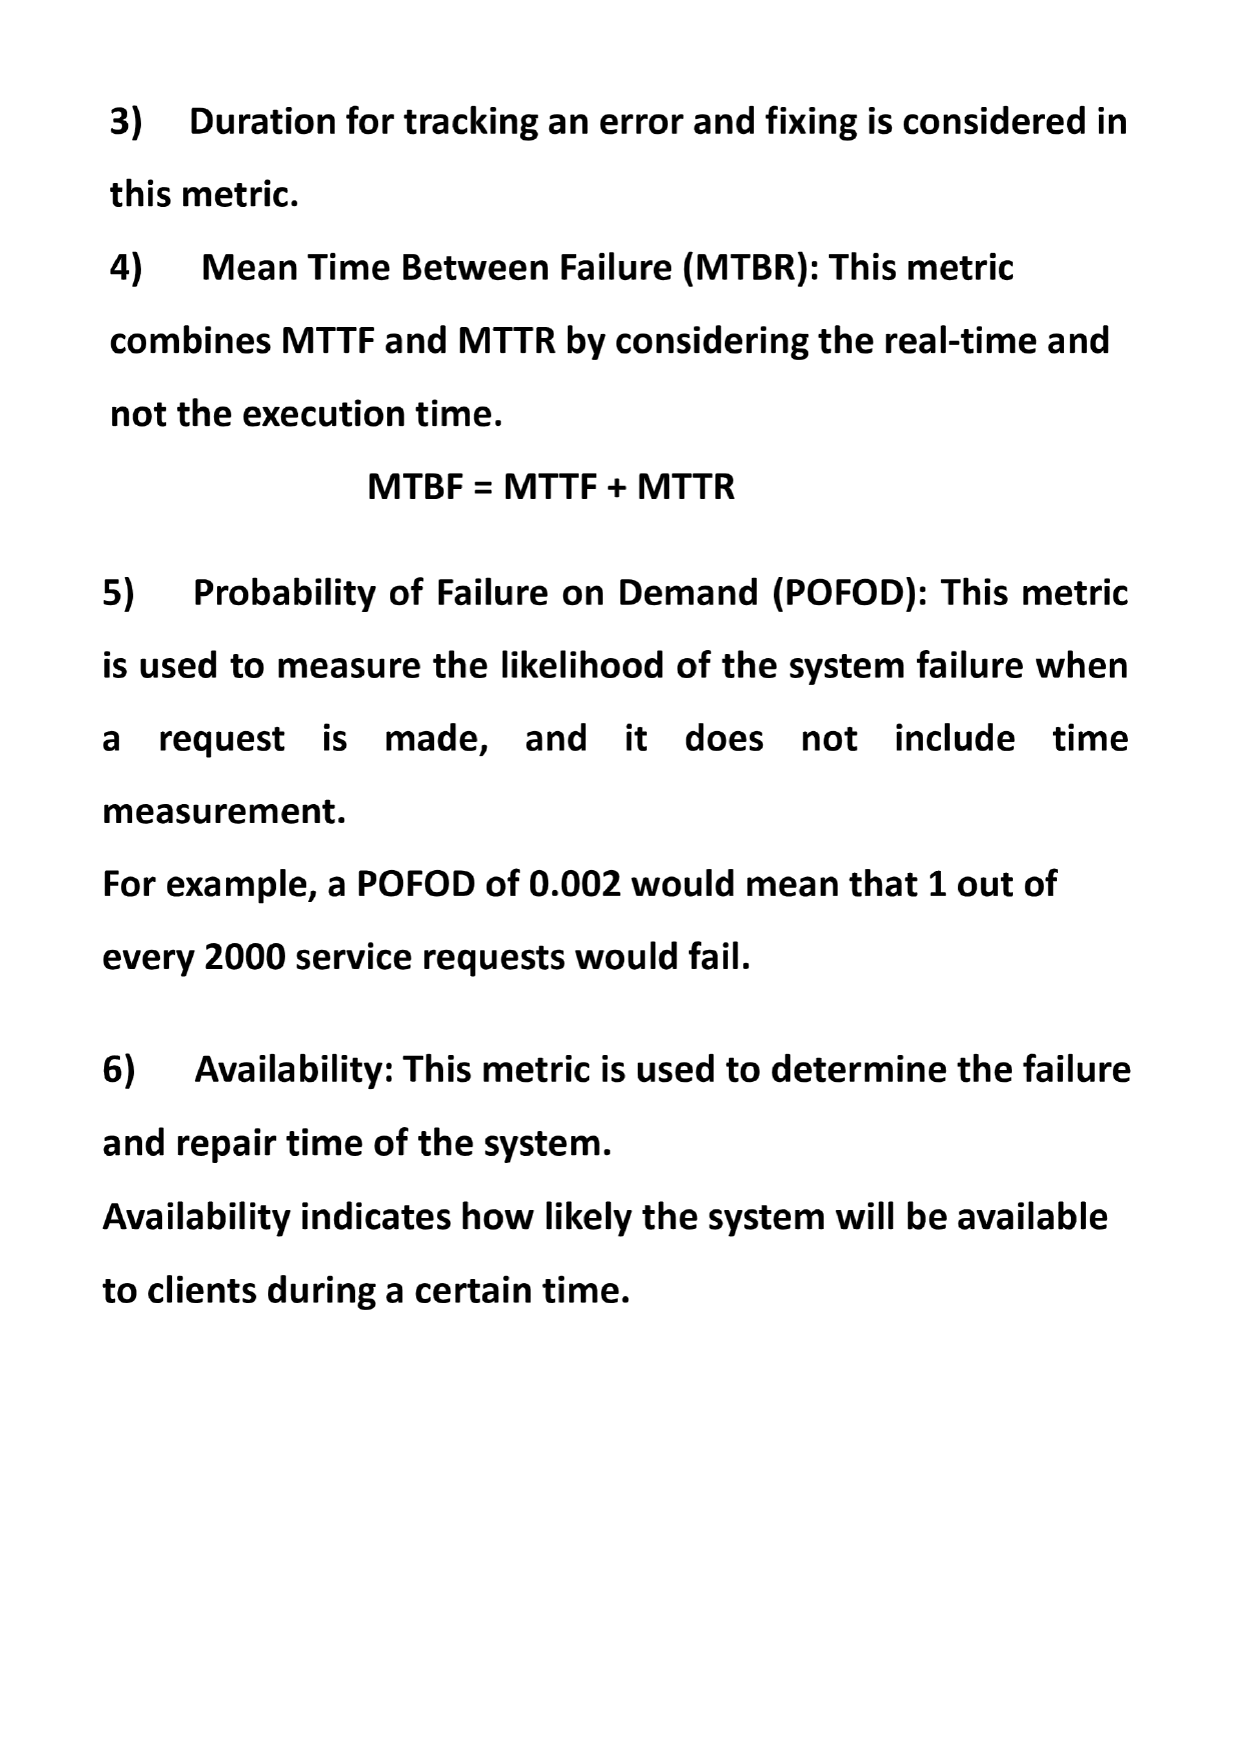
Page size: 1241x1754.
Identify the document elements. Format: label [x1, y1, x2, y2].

picture [75, 552, 1166, 1019]
picture [75, 75, 1166, 534]
picture [75, 1037, 1166, 1351]
